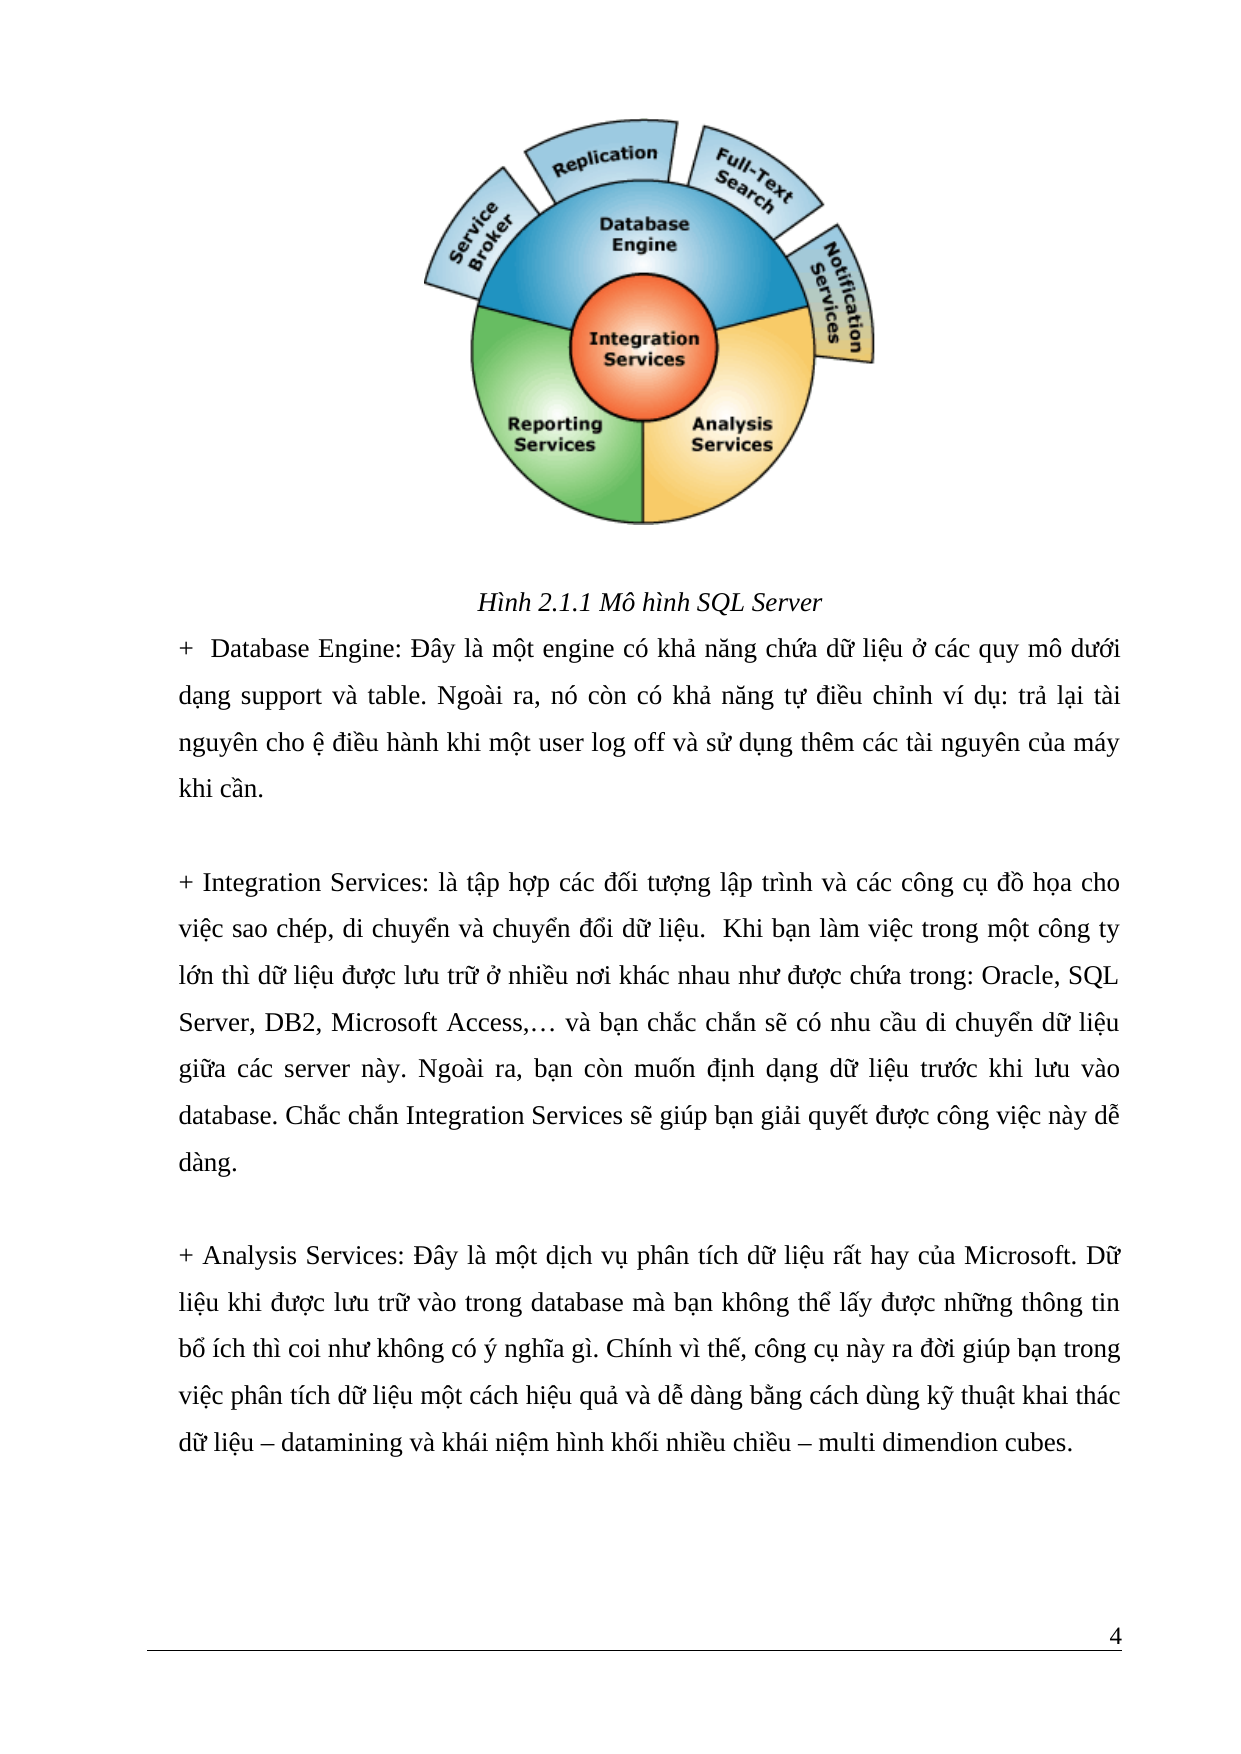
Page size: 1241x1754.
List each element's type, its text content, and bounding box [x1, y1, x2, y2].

text + Integration Services: là tập hợp các đối tượng lập trình và các công cụ đồ họa cho việc sao chép, di chuyển và chuyển đổi dữ liệu. Khi bạn làm việc trong một công ty lớn thì dữ liệu được lưu trữ ở nhiều nơi khác nhau như được chứa trong: Oracle, SQL Server, DB2, Microsoft Access,… và bạn chắc chắn sẽ có nhu cầu di chuyển dữ liệu giữa các server này. Ngoài ra, bạn còn muốn định dạng dữ liệu trước khi lưu vào database. Chắc chắn Integration Services sẽ giúp bạn giải quyết được công việc này dễ dàng. [178, 866, 1122, 1177]
text + Analysis Services: Đây là một dịch vụ phân tích dữ liệu rất hay của Microsoft. Dữ liệu khi được lưu trữ vào trong database mà bạn không thể lấy được những thông tin bổ ích thì coi như không có ý nghĩa gì. Chính vì thế, công cụ này ra đời giúp bạn trong việc phân tích dữ liệu một cách hiệu quả và dễ dàng bằng cách dùng kỹ thuật khai thác dữ liệu – datamining và khái niệm hình khối nhiều chiều – multi dimendion cubes. [178, 1239, 1122, 1457]
text Hình 2.1.1 Mô hình SQL Server [178, 586, 1122, 617]
text + Database Engine: Đây là một engine có khả năng chứa dữ liệu ở các quy mô dưới dạng support và table. Ngoài ra, nó còn có khả năng tự điều chỉnh ví dụ: trả lại tài nguyên cho ệ điều hành khi một user log off và sử dụng thêm các tài nguyên của máy khi cần. [178, 632, 1122, 804]
